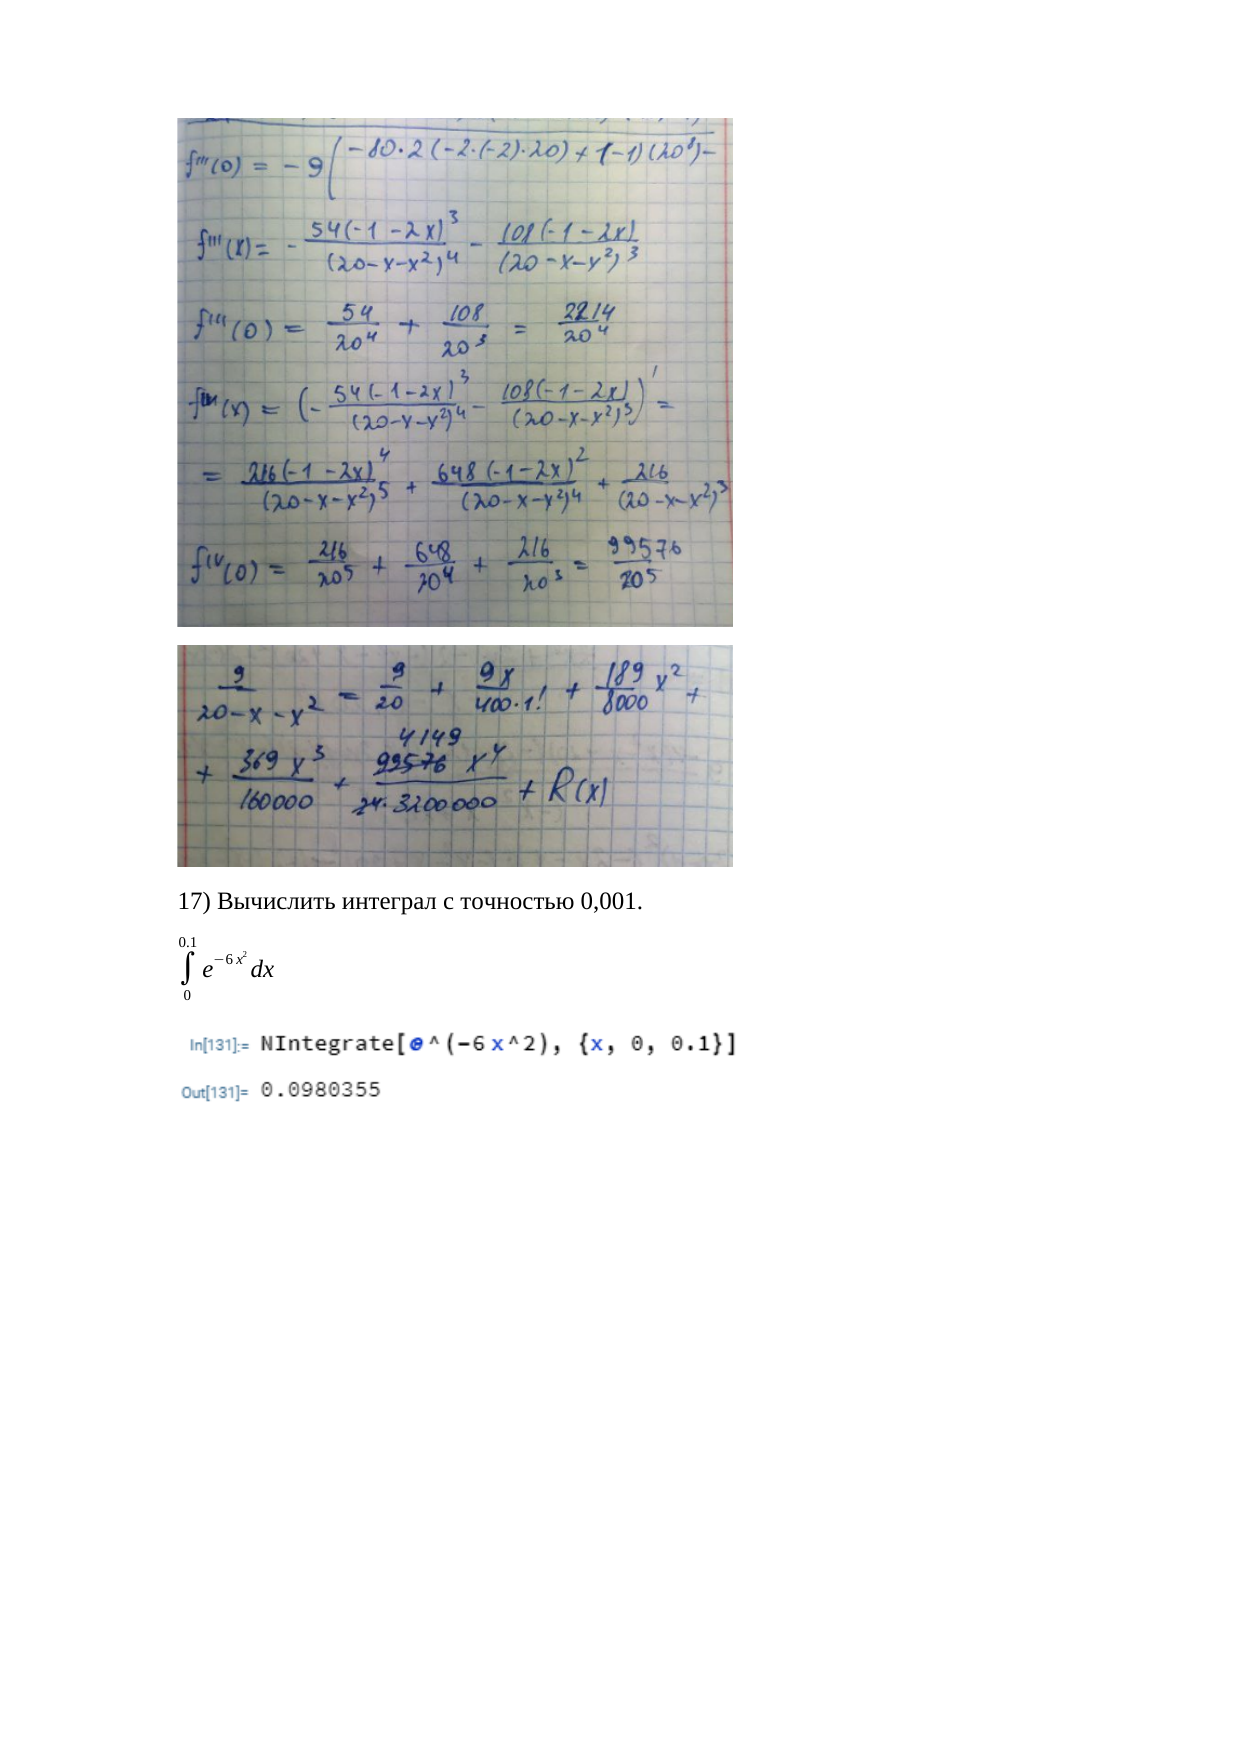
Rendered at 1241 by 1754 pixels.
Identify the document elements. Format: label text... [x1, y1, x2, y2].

picture [177, 1023, 754, 1111]
text 17) Вычислить интеграл с точностью 0,001. [177, 886, 1152, 914]
picture [177, 118, 733, 627]
picture [177, 645, 733, 867]
